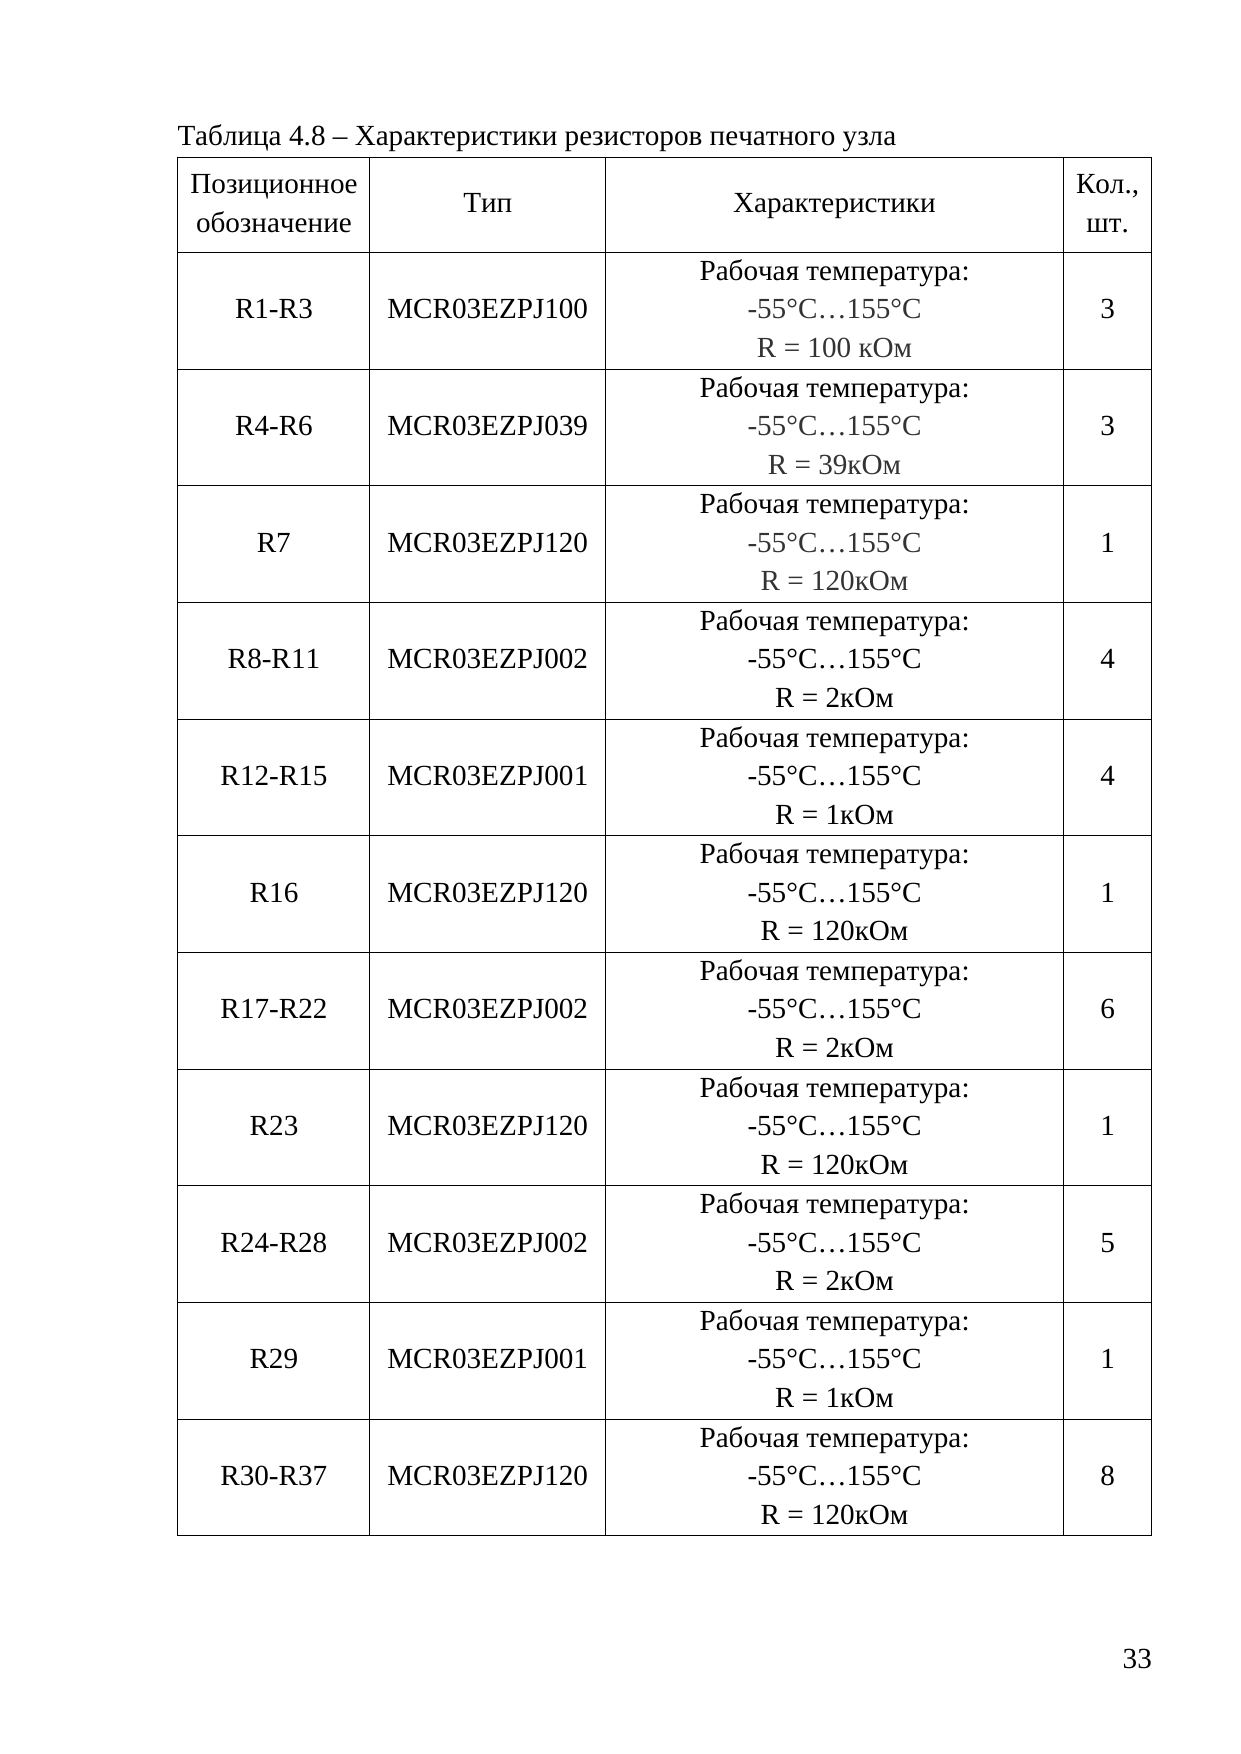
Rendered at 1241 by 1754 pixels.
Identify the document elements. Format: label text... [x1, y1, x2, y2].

table_cell MCR03EZPJ120 [370, 1420, 605, 1535]
table_cell Рабочая температура: -55°C…155°C R = 2кОм [606, 953, 1063, 1069]
table_cell MCR03EZPJ002 [370, 953, 605, 1069]
table_cell R17-R22 [178, 953, 369, 1069]
table_cell 6 [1064, 953, 1151, 1069]
table_cell Рабочая температура: -55°C…155°C R = 2кОм [606, 603, 1063, 719]
table_cell R12-R15 [178, 720, 369, 835]
table_cell MCR03EZPJ001 [370, 1303, 605, 1419]
table_cell Рабочая температура: -55°C…155°C R = 39кОм [606, 370, 1063, 485]
table_cell Рабочая температура: -55°C…155°C R = 1кОм [606, 1303, 1063, 1419]
table_cell Рабочая температура: -55°C…155°C R = 1кОм [606, 720, 1063, 835]
table_header Характеристики [606, 158, 1063, 252]
table_cell MCR03EZPJ120 [370, 836, 605, 952]
table_cell R1-R3 [178, 253, 369, 369]
table_cell 1 [1064, 836, 1151, 952]
text Таблица 4.8 – Характеристики резисторов печатного узла [177, 118, 1152, 152]
table_cell 4 [1064, 603, 1151, 719]
table_cell Рабочая температура: -55°C…155°C R = 2кОм [606, 1186, 1063, 1302]
table_header Тип [370, 158, 605, 252]
table_cell Рабочая температура: -55°C…155°C R = 120кОм [606, 1420, 1063, 1535]
table_cell MCR03EZPJ039 [370, 370, 605, 485]
table_cell 1 [1064, 1303, 1151, 1419]
table_cell R4-R6 [178, 370, 369, 485]
table_cell Рабочая температура: -55°C…155°C R = 120кОм [606, 1070, 1063, 1185]
table_cell 3 [1064, 253, 1151, 369]
table_cell R16 [178, 836, 369, 952]
table_cell MCR03EZPJ002 [370, 603, 605, 719]
table_cell 3 [1064, 370, 1151, 485]
table_cell 1 [1064, 1070, 1151, 1185]
table_cell MCR03EZPJ120 [370, 486, 605, 602]
table_cell Рабочая температура: -55°C…155°C R = 100 кОм [606, 253, 1063, 369]
table_cell 5 [1064, 1186, 1151, 1302]
table_cell Рабочая температура: -55°C…155°C R = 120кОм [606, 836, 1063, 952]
table_cell MCR03EZPJ120 [370, 1070, 605, 1185]
table_cell Рабочая температура: -55°C…155°C R = 120кОм [606, 486, 1063, 602]
table_header Позиционное обозначение [178, 158, 369, 252]
table_cell R30-R37 [178, 1420, 369, 1535]
table_cell 4 [1064, 720, 1151, 835]
table_cell R29 [178, 1303, 369, 1419]
table_header Кол., шт. [1064, 158, 1151, 252]
table_cell R23 [178, 1070, 369, 1185]
table_cell R24-R28 [178, 1186, 369, 1302]
table_cell R7 [178, 486, 369, 602]
table_cell R8-R11 [178, 603, 369, 719]
table_cell 8 [1064, 1420, 1151, 1535]
table_cell MCR03EZPJ100 [370, 253, 605, 369]
table_cell 1 [1064, 486, 1151, 602]
table_cell MCR03EZPJ001 [370, 720, 605, 835]
table_cell MCR03EZPJ002 [370, 1186, 605, 1302]
